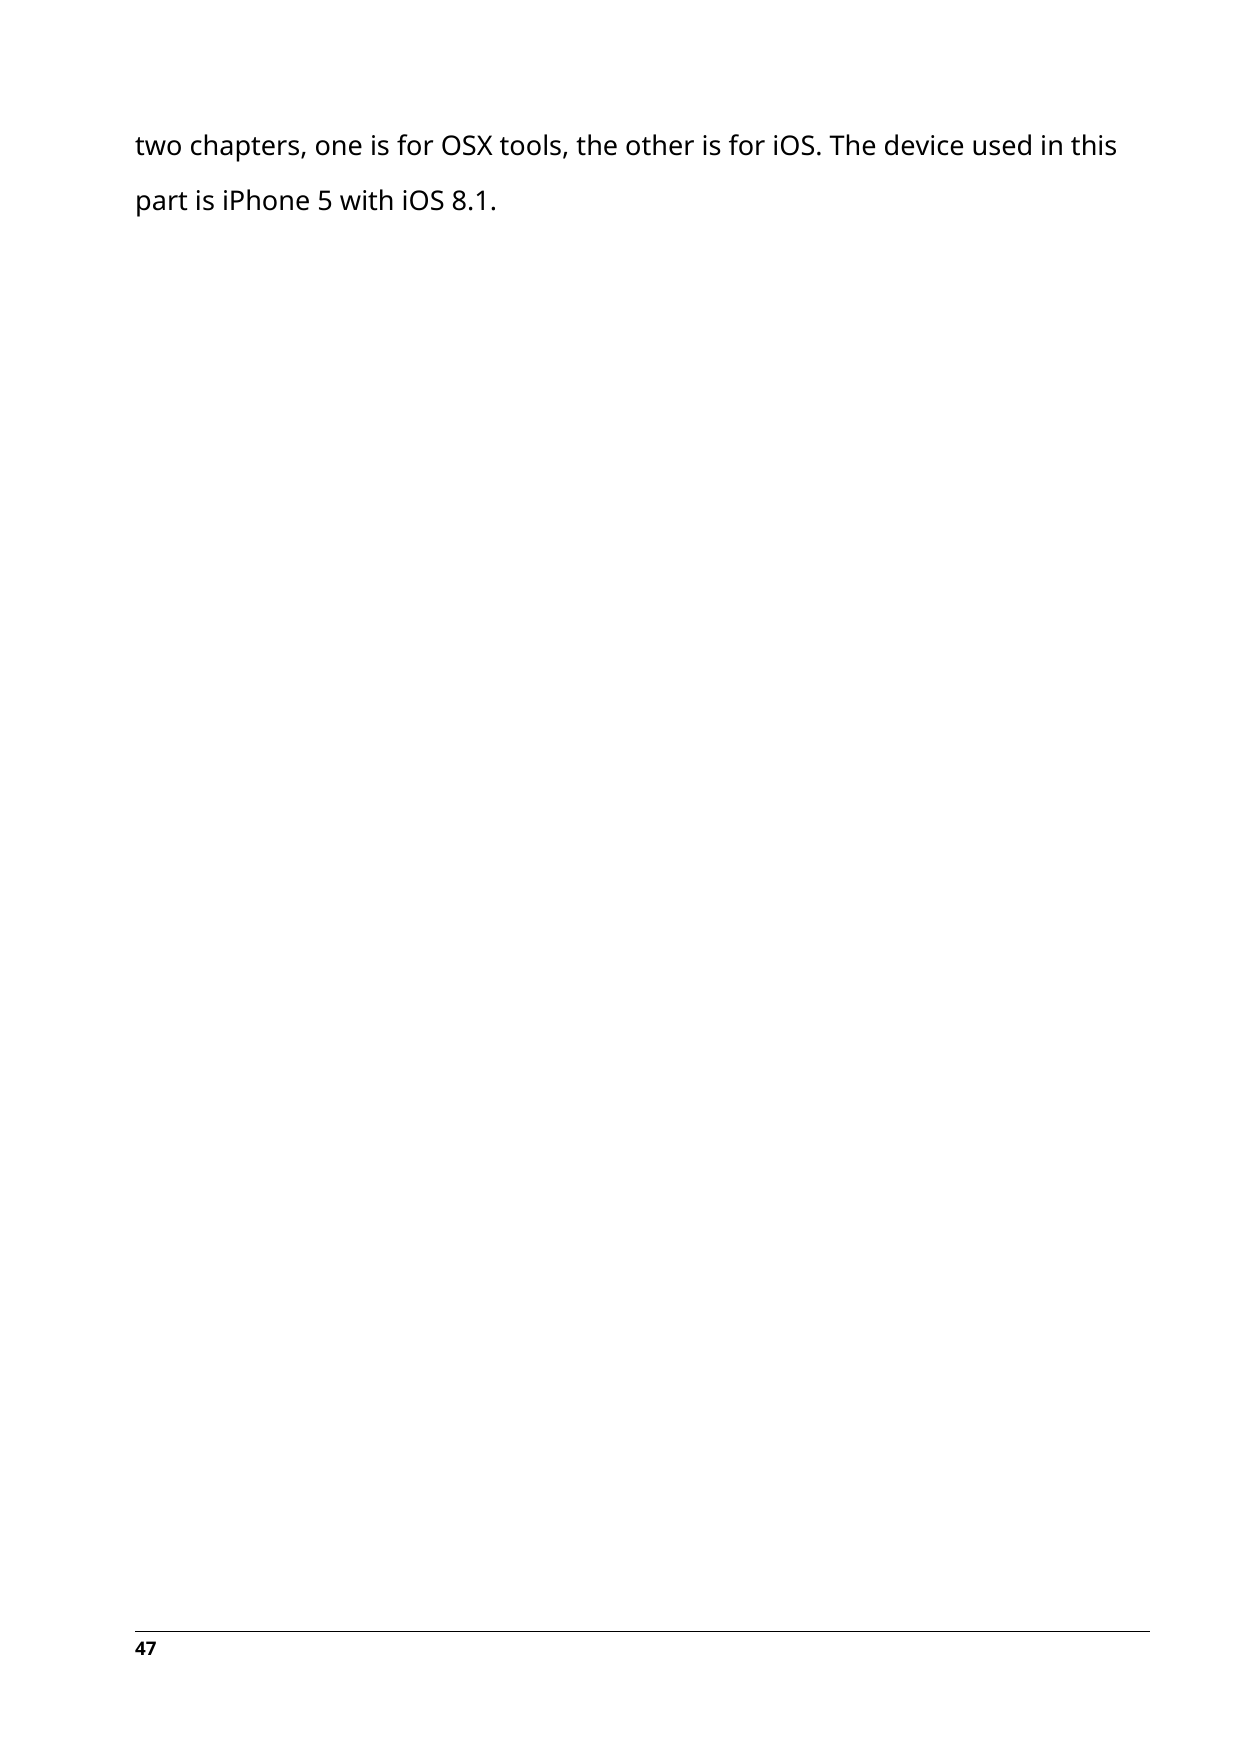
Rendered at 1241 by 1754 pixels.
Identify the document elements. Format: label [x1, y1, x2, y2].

text [135, 126, 1150, 218]
